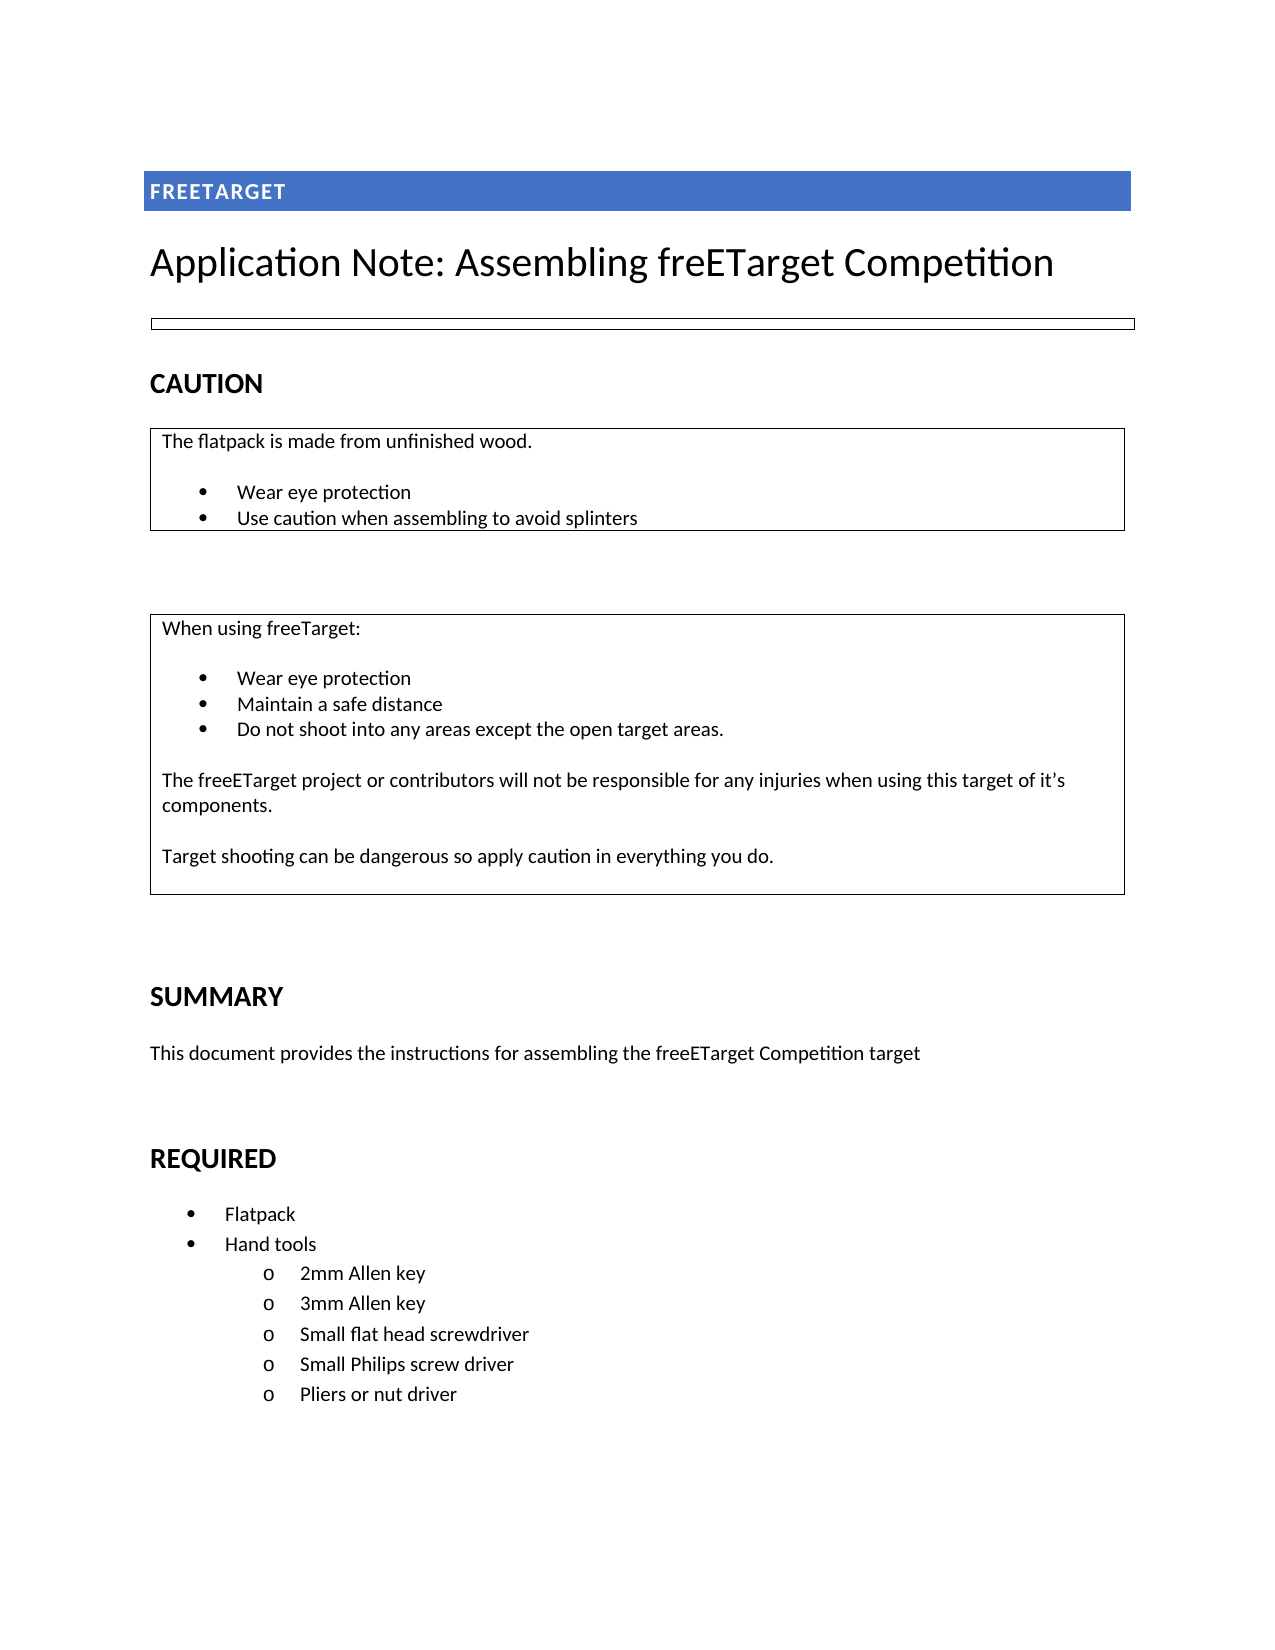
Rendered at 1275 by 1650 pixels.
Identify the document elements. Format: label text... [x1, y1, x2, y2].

list 3mm Allen key [262, 1290, 1125, 1317]
list Hand tools [187, 1231, 1125, 1256]
list 2mm Allen key [262, 1260, 1125, 1286]
table_header The flatpack is made from unfinished wood. Wear eye protection Use caution when assembling to avoid splinters [151, 429, 1124, 530]
text CAUTION [150, 366, 1125, 401]
list Small Philips screw driver [262, 1351, 1125, 1378]
list Flatpack [187, 1202, 1125, 1227]
list Small flat head screwdriver [262, 1321, 1125, 1347]
text SUMMARY [150, 978, 1125, 1014]
subtitle freETarget [150, 177, 1125, 205]
text This document provides the instructions for assembling the freeETarget Competition target [150, 1040, 1125, 1065]
list Pliers or nut driver [262, 1382, 1125, 1408]
text Application Note: Assembling freETarget Competition [150, 236, 1125, 287]
table_header When using freeTarget: Wear eye protection Maintain a safe distance Do not shoot into any areas except the open target areas. The freeETarget project or contributors will not be responsible for any injuries when using this target of it’s components. Target shooting can be dangerous so apply caution in everything you do. [151, 615, 1124, 894]
text REQUIRED [150, 1140, 1125, 1175]
